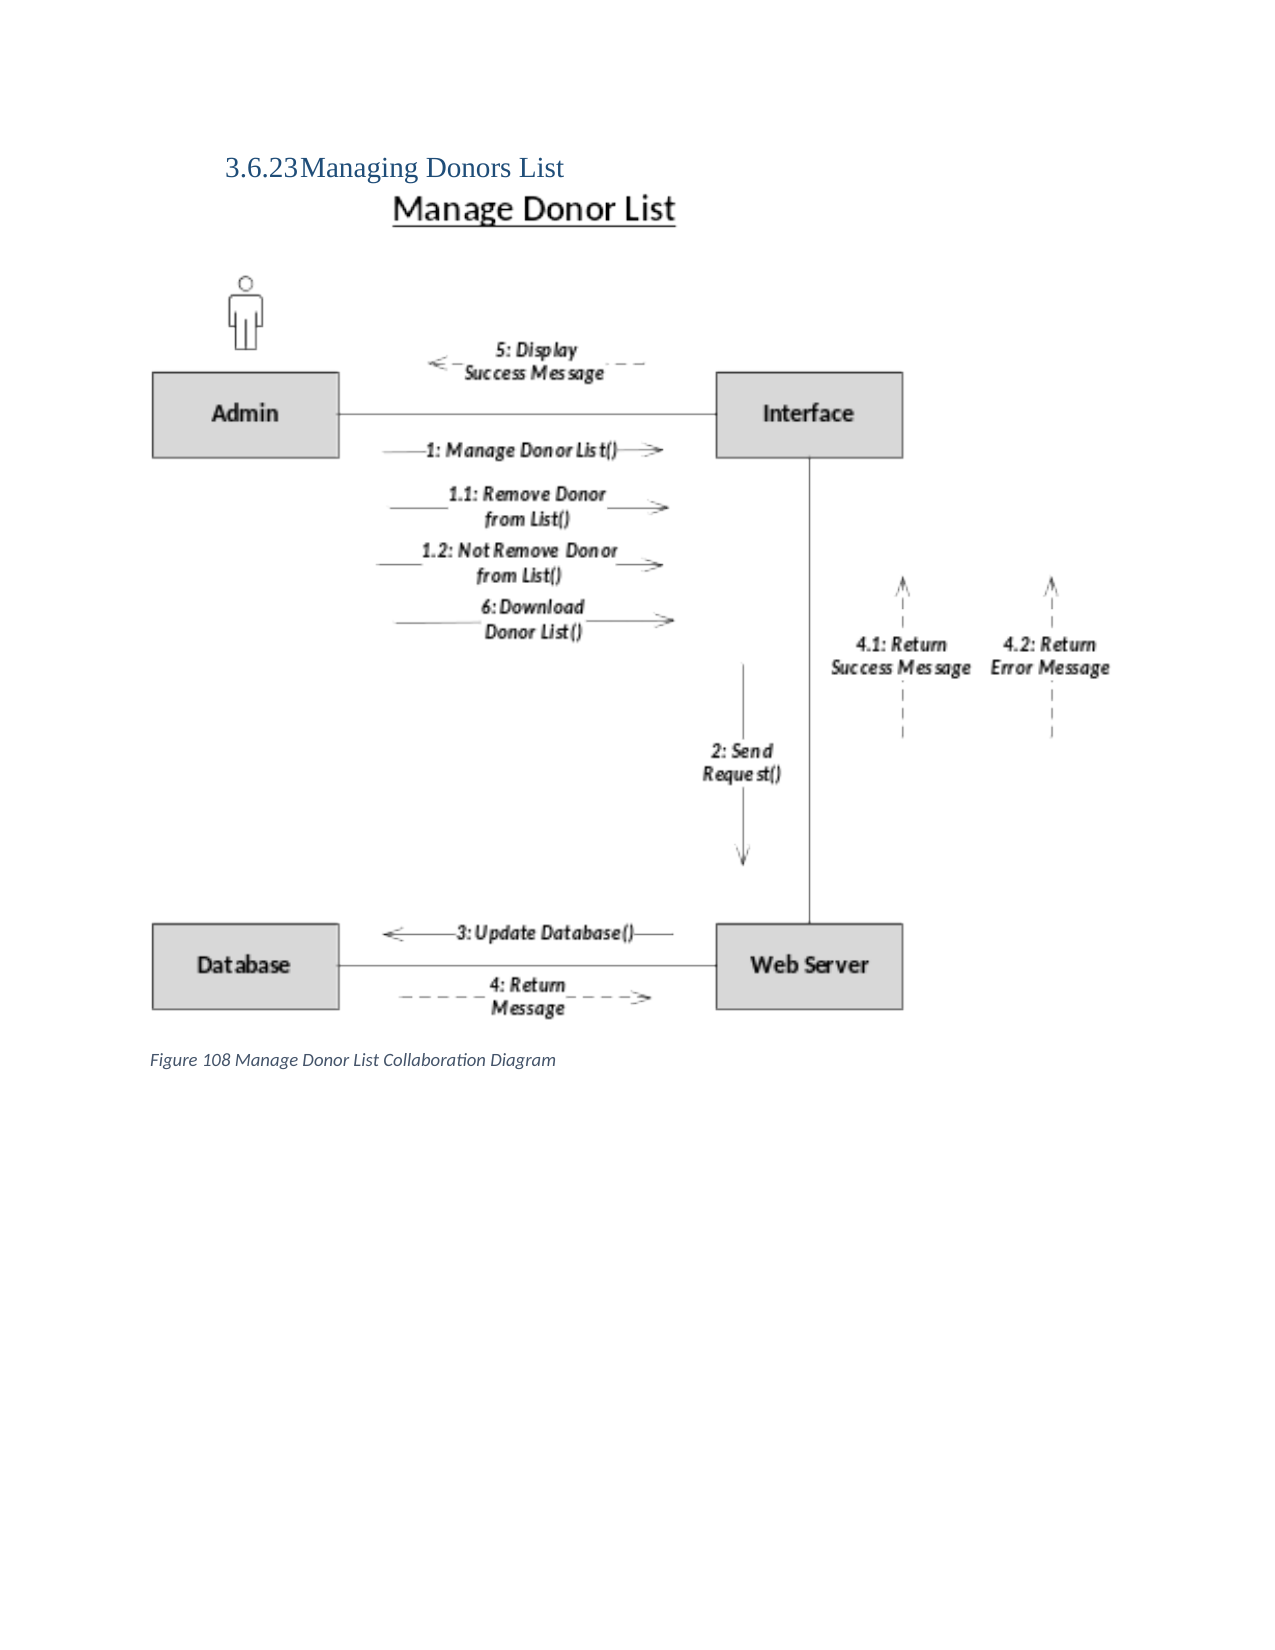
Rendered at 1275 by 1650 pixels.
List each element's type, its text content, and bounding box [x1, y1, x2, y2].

subtitle Managing Donors List [225, 150, 1125, 183]
